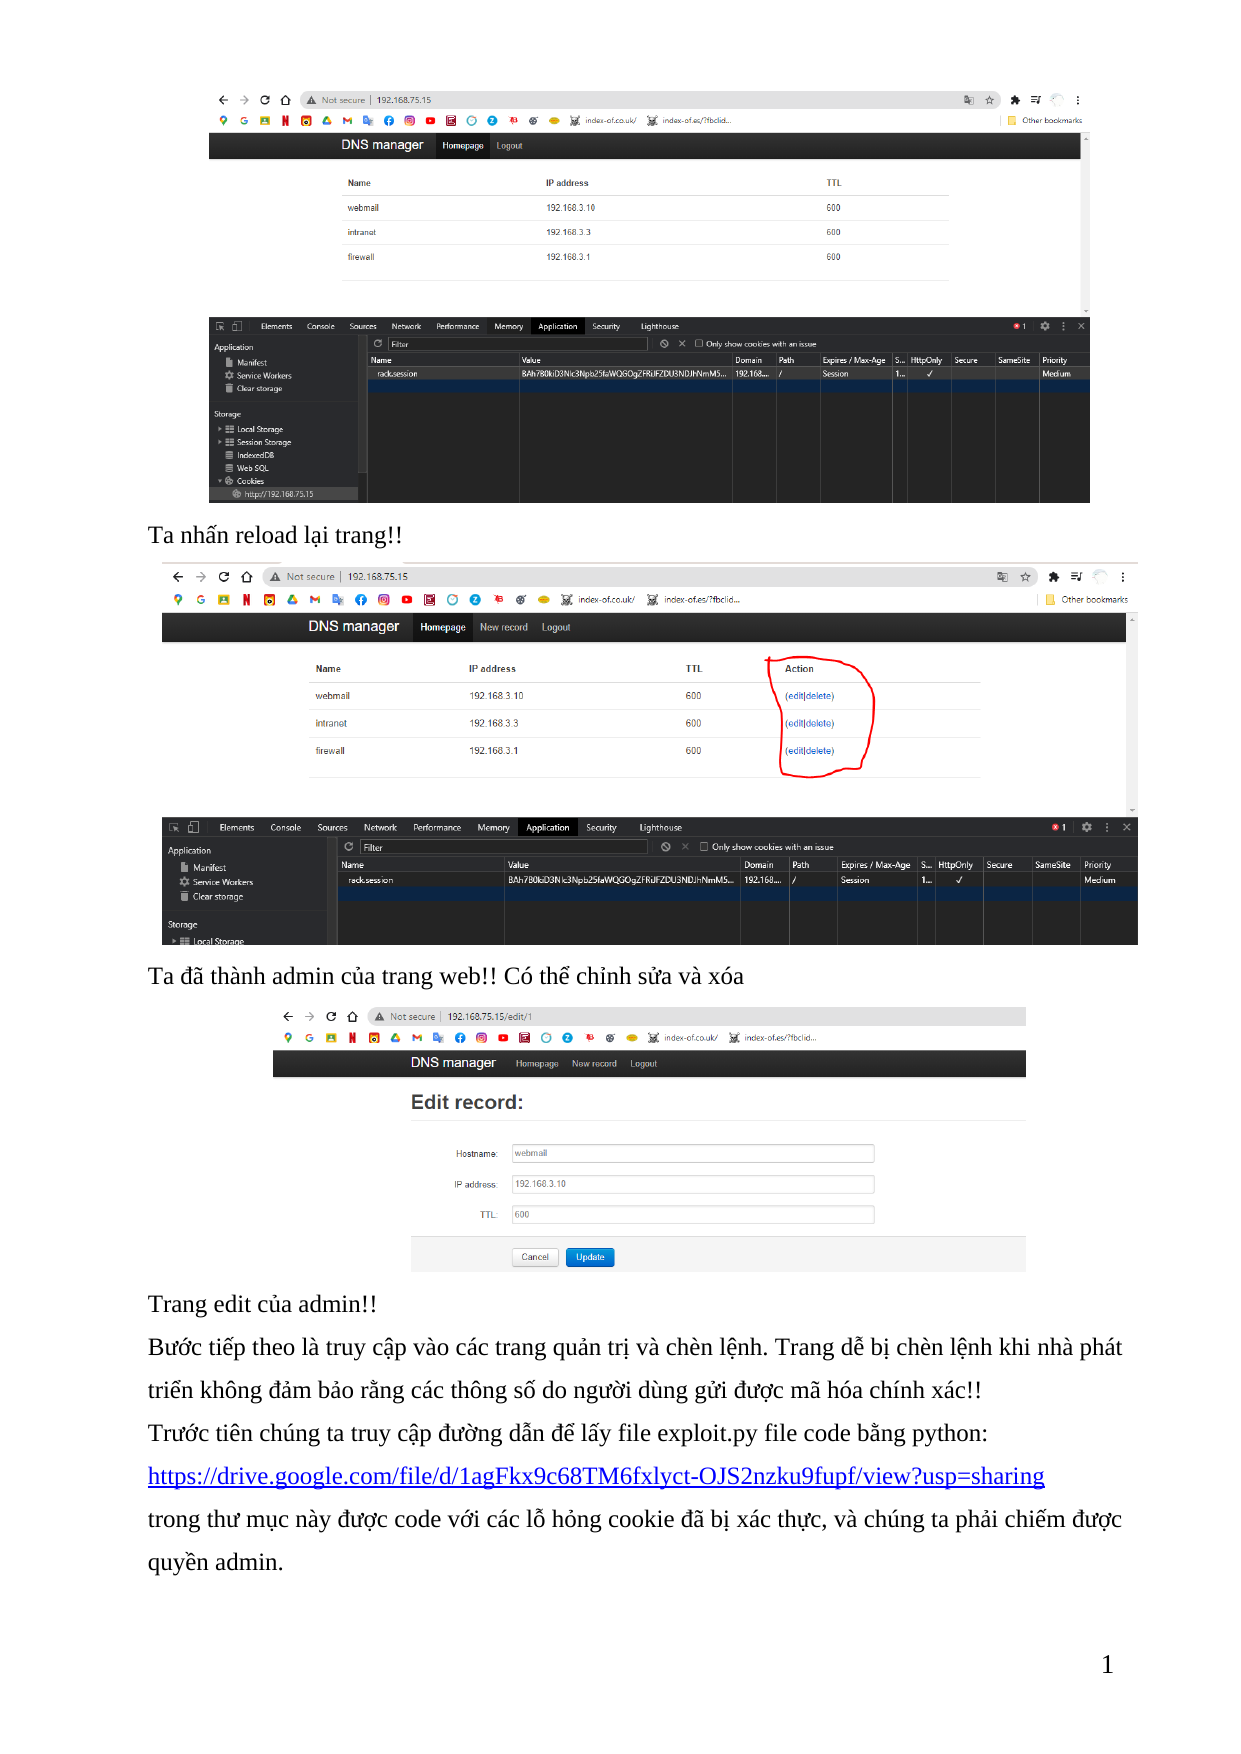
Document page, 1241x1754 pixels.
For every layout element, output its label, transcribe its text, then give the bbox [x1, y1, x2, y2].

text https://drive.google.com/file/d/1agFkx9c68TM6fxlyct-OJS2nzku9fupf/view?usp=sharing [148, 1461, 1152, 1490]
picture [162, 562, 1138, 945]
text Trước tiên chúng ta truy cập đường dẫn để lấy file exploit.py file code bằng python: [148, 1418, 1152, 1447]
text trong thư mục này được code với các lỗ hỏng cookie đã bị xác thực, và chúng ta phải chiếm được quyền admin. [148, 1504, 1152, 1576]
text Trang edit của admin!! [148, 1289, 1152, 1317]
text Bước tiếp theo là truy cập vào các trang quản trị và chèn lệnh. Trang dễ bị chèn lệnh khi nhà phát triển không đảm bảo rằng các thông số do người dùng gửi được mã hóa chính xác!! [148, 1332, 1152, 1404]
text Ta nhấn reload lại trang!! [148, 520, 1152, 548]
picture [273, 1004, 1026, 1272]
picture [209, 88, 1090, 503]
text Ta đã thành admin của trang web!! Có thể chỉnh sửa và xóa [148, 961, 1152, 990]
